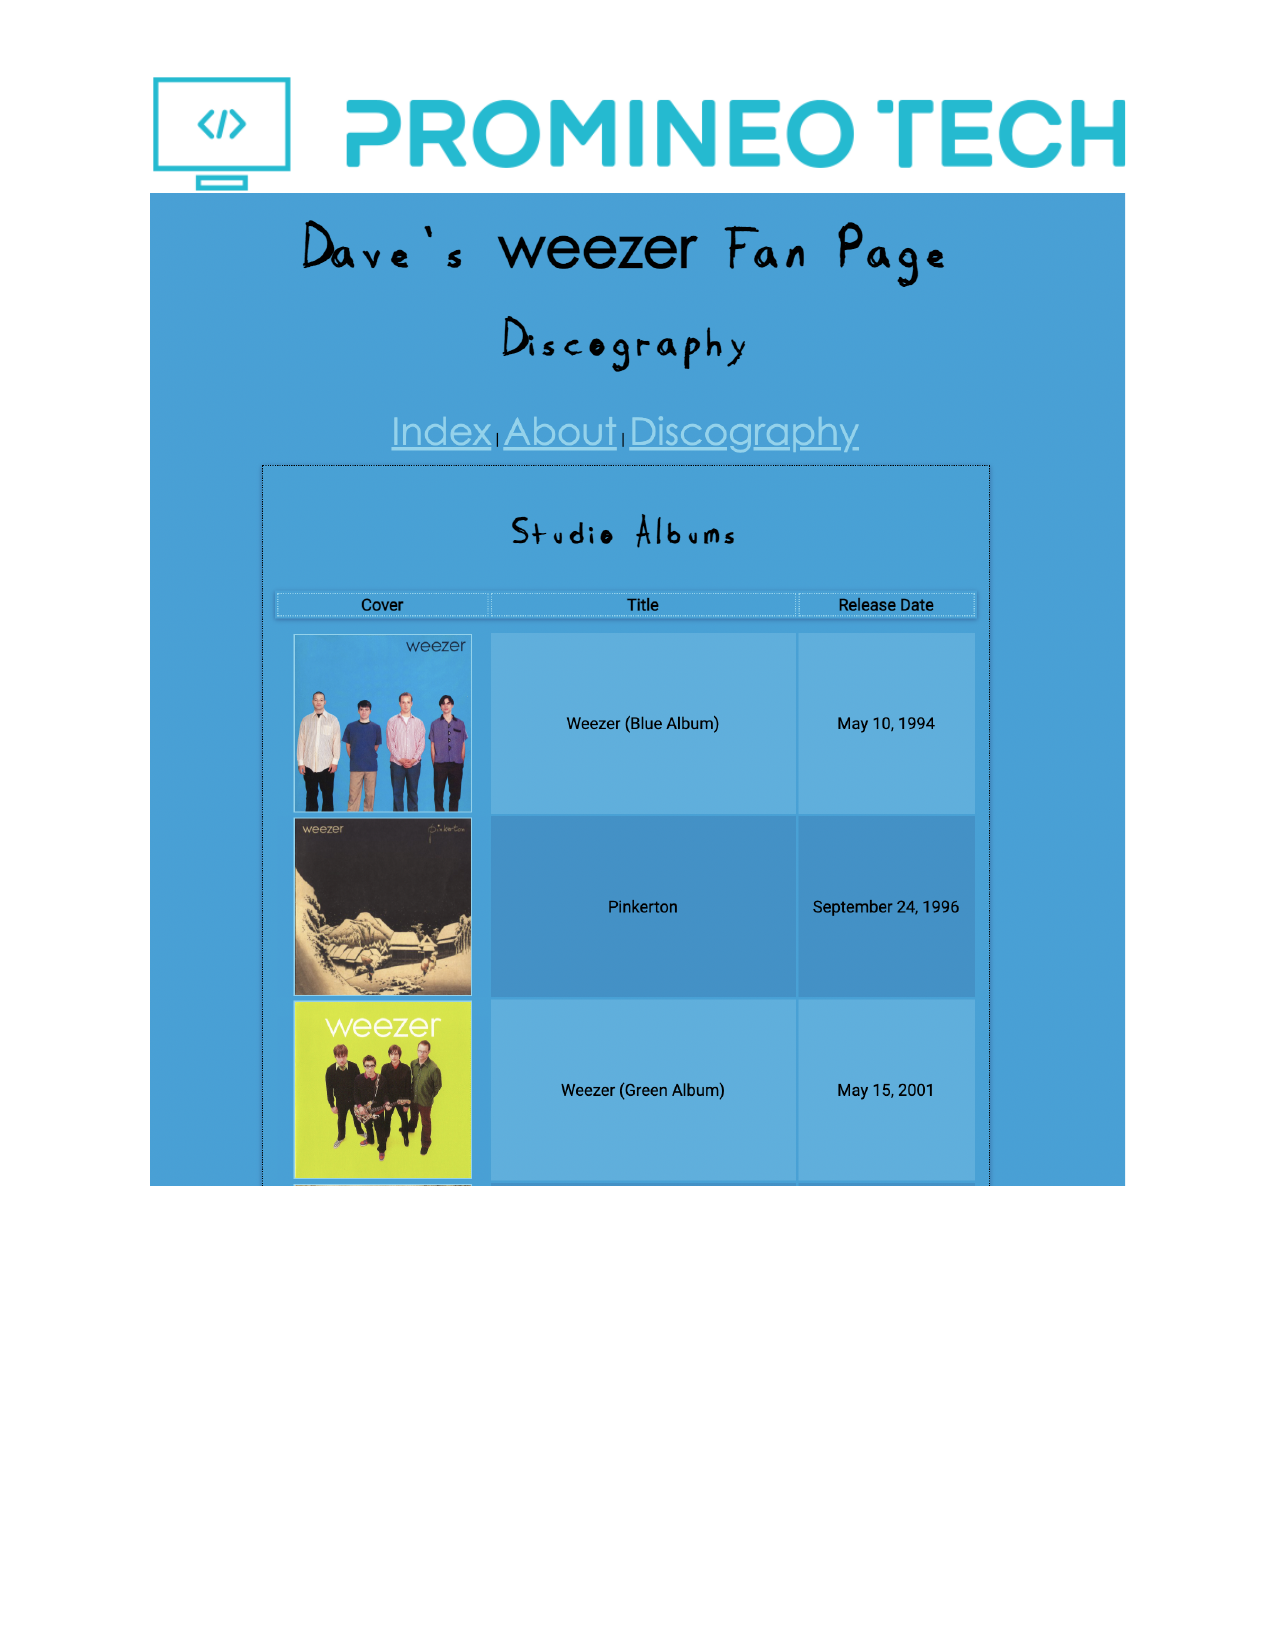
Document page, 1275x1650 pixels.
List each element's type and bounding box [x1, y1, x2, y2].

picture [150, 75, 1125, 1186]
